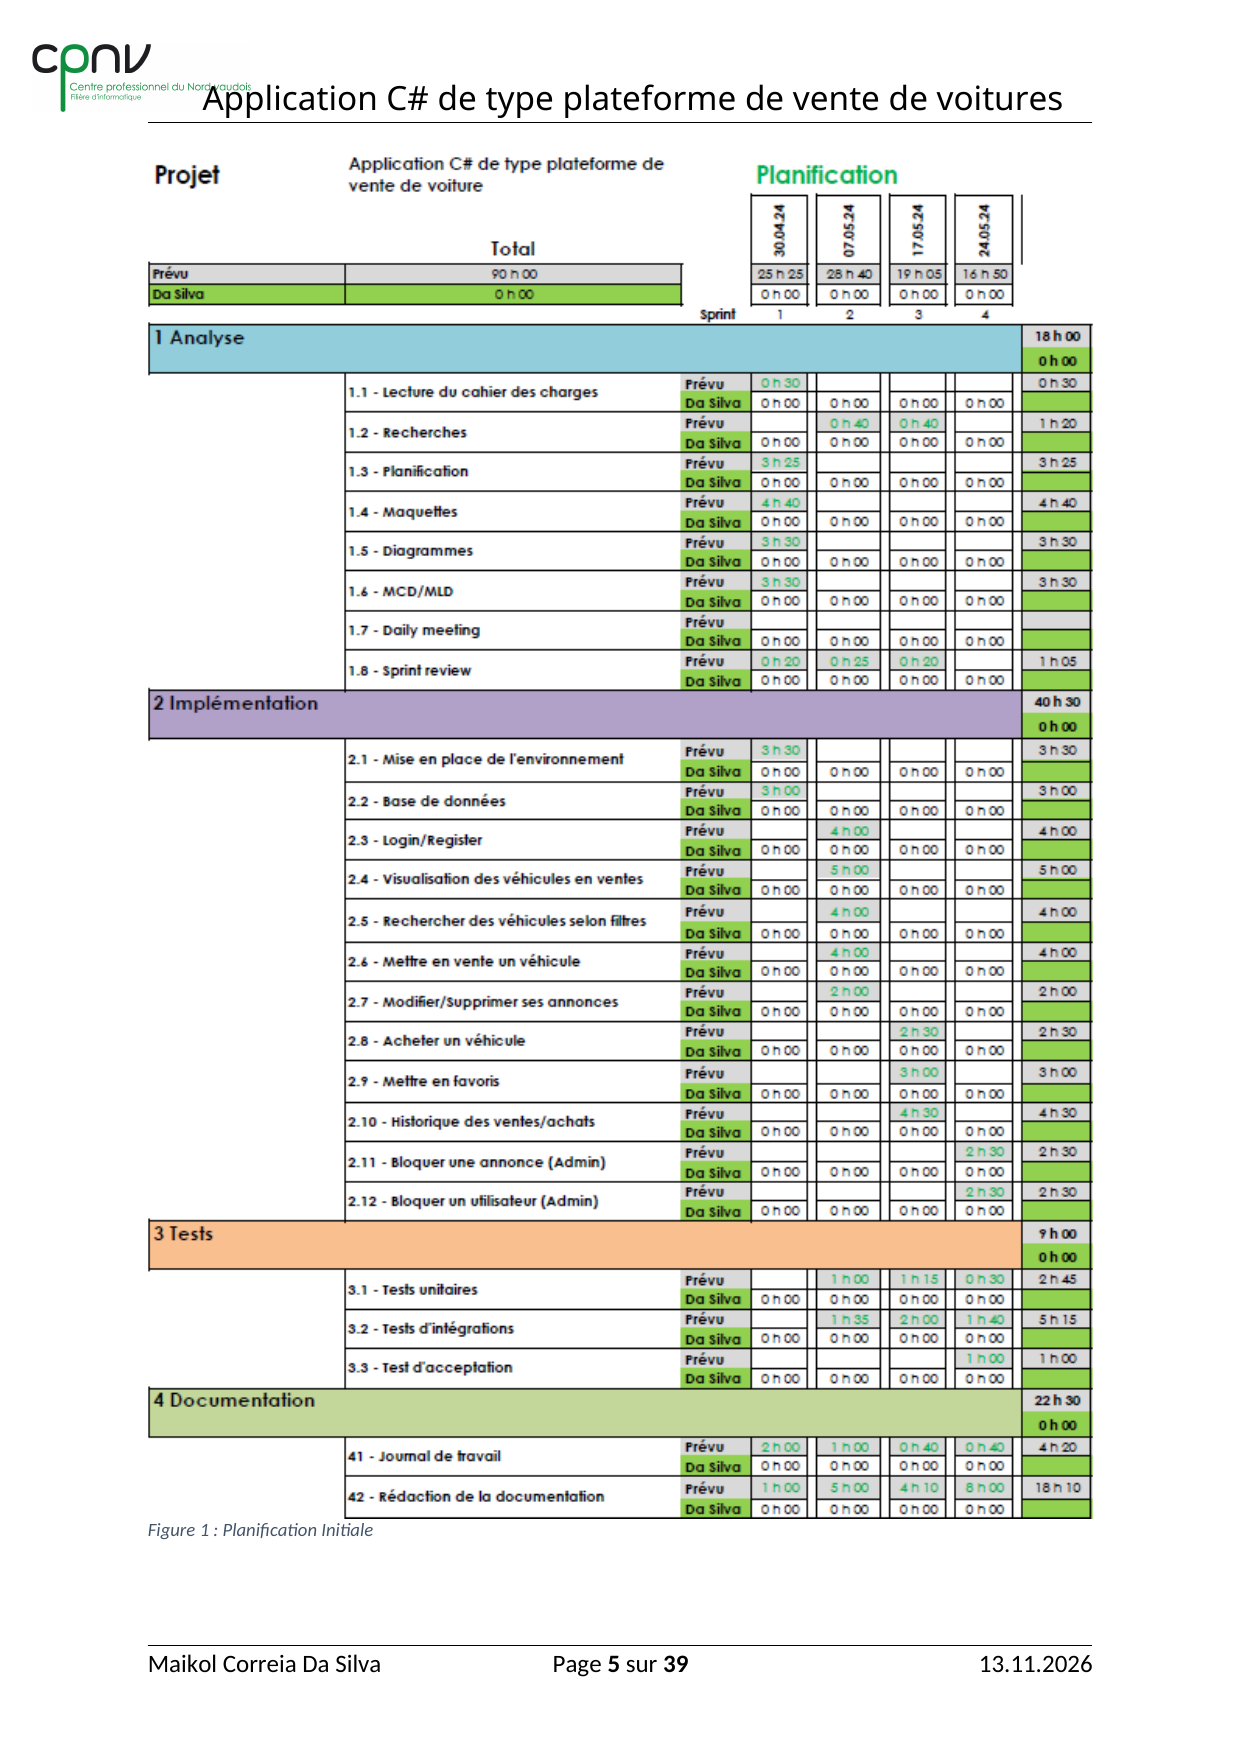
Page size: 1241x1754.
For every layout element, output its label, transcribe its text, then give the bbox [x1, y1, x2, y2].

picture [147, 154, 1093, 1519]
picture [32, 44, 251, 112]
text Figure 1 : Planification Initiale [148, 1519, 1092, 1541]
picture [229, 94, 239, 108]
